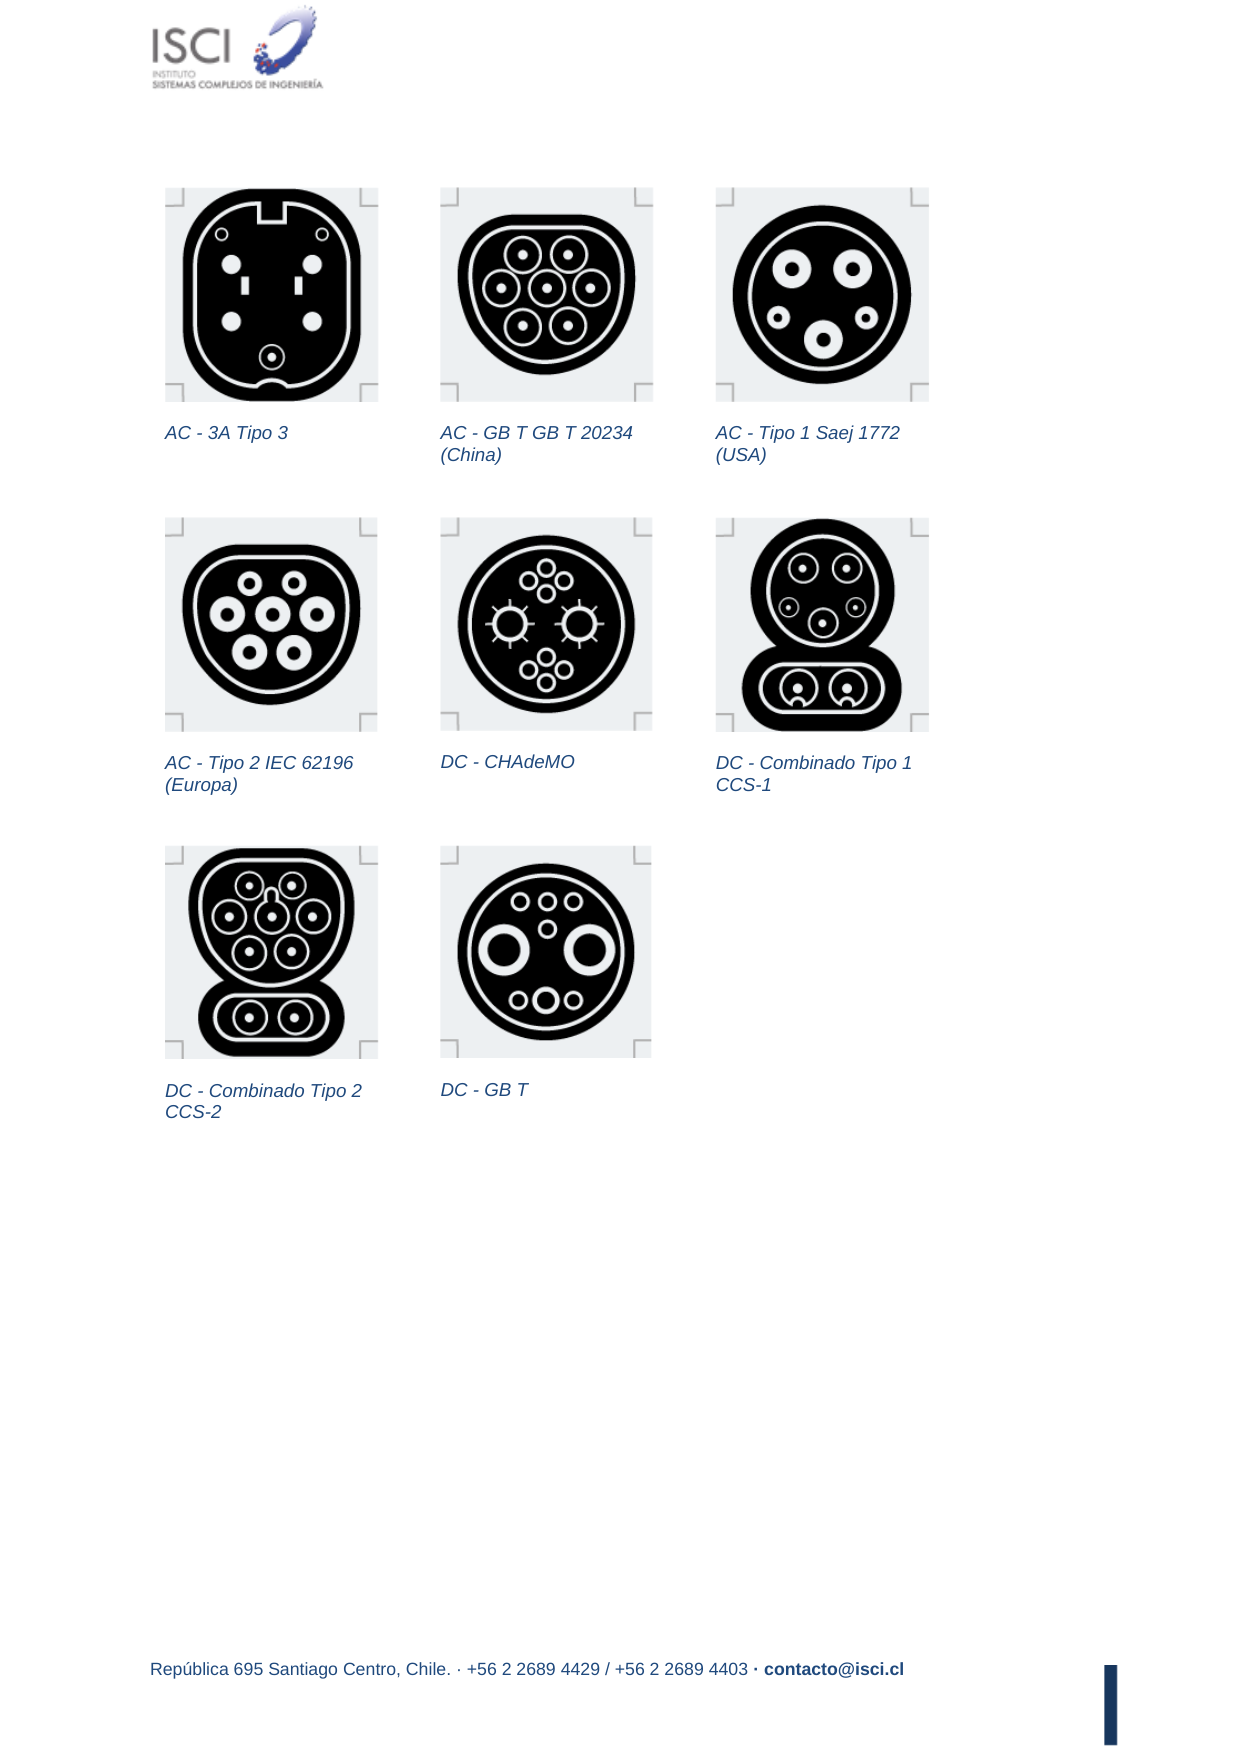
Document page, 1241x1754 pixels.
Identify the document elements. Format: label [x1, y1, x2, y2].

picture [440, 517, 653, 731]
picture [165, 187, 379, 402]
picture [165, 845, 379, 1059]
picture [1103, 1665, 1119, 1747]
picture [150, 0, 325, 95]
picture [165, 517, 378, 732]
picture [715, 517, 930, 732]
picture [440, 845, 652, 1058]
picture [440, 187, 654, 402]
picture [715, 187, 930, 402]
